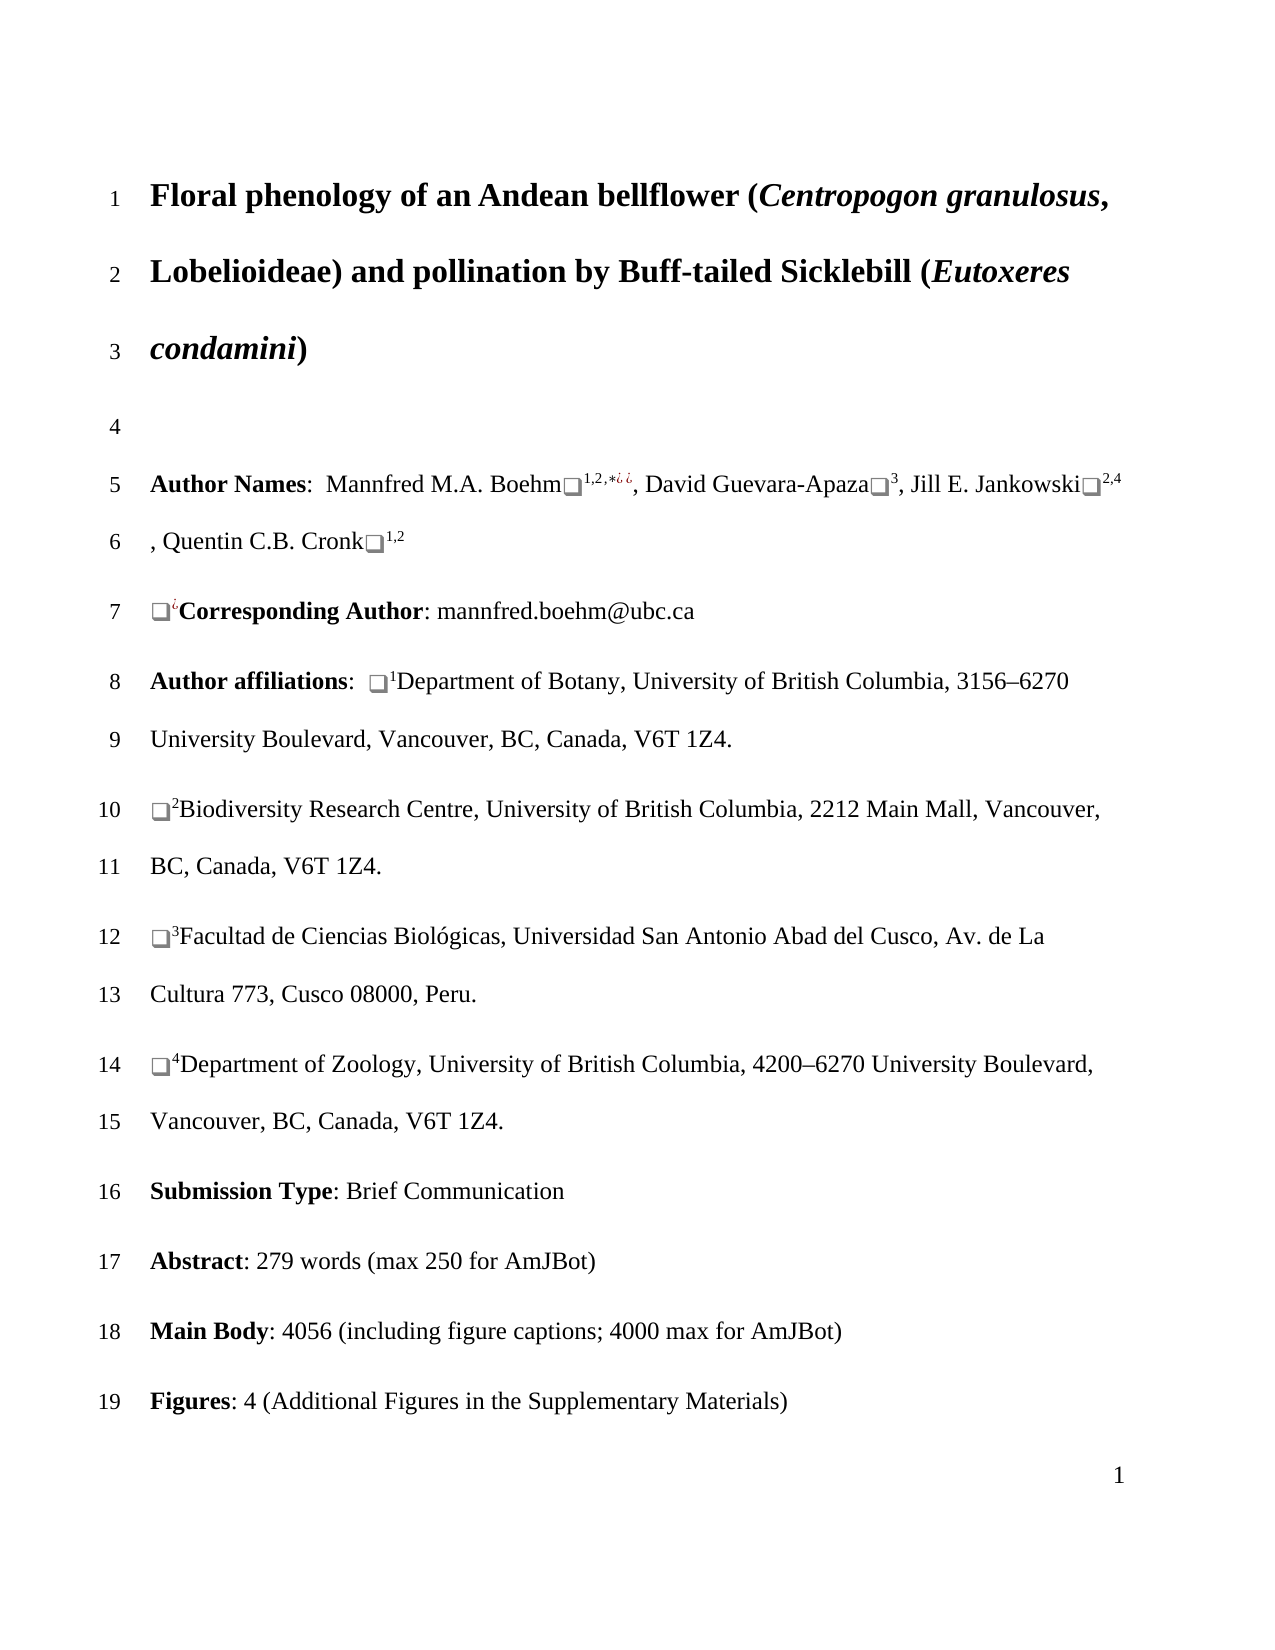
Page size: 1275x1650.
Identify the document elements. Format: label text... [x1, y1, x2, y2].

text Submission Type: Brief Communication [150, 1176, 1125, 1205]
text Facultad de Ciencias Biológicas, Universidad San Antonio Abad del Cusco, Av. de La Cultura 773, Cusco 08000, Peru. [150, 921, 1125, 1007]
text Author Names: Mannfred M.A. Boehm, David Guevara-Apaza, Jill E. Jankowski, Quentin C.B. Cronk [150, 469, 1125, 555]
text Abstract: 279 words (max 250 for AmJBot) [150, 1246, 1125, 1275]
text Biodiversity Research Centre, University of British Columbia, 2212 Main Mall, Vancouver, BC, Canada, V6T 1Z4. [150, 794, 1125, 880]
text Department of Zoology, University of British Columbia, 4200–6270 University Boulevard, Vancouver, BC, Canada, V6T 1Z4. [150, 1049, 1125, 1135]
title Floral phenology of an Andean bellflower (Centropogon granulosus, Lobelioideae) and pollination by Buff-tailed Sicklebill (Eutoxeres condamini) [150, 175, 1125, 367]
text Main Body: 4056 (including figure captions; 4000 max for AmJBot) [150, 1316, 1125, 1345]
text Author affiliations: Department of Botany, University of British Columbia, 3156–6270 University Boulevard, Vancouver, BC, Canada, V6T 1Z4. [150, 666, 1125, 752]
text Figures: 4 (Additional Figures in the Supplementary Materials) [150, 1386, 1125, 1415]
text Corresponding Author: mannfred.boehm@ubc.ca [150, 596, 1125, 625]
